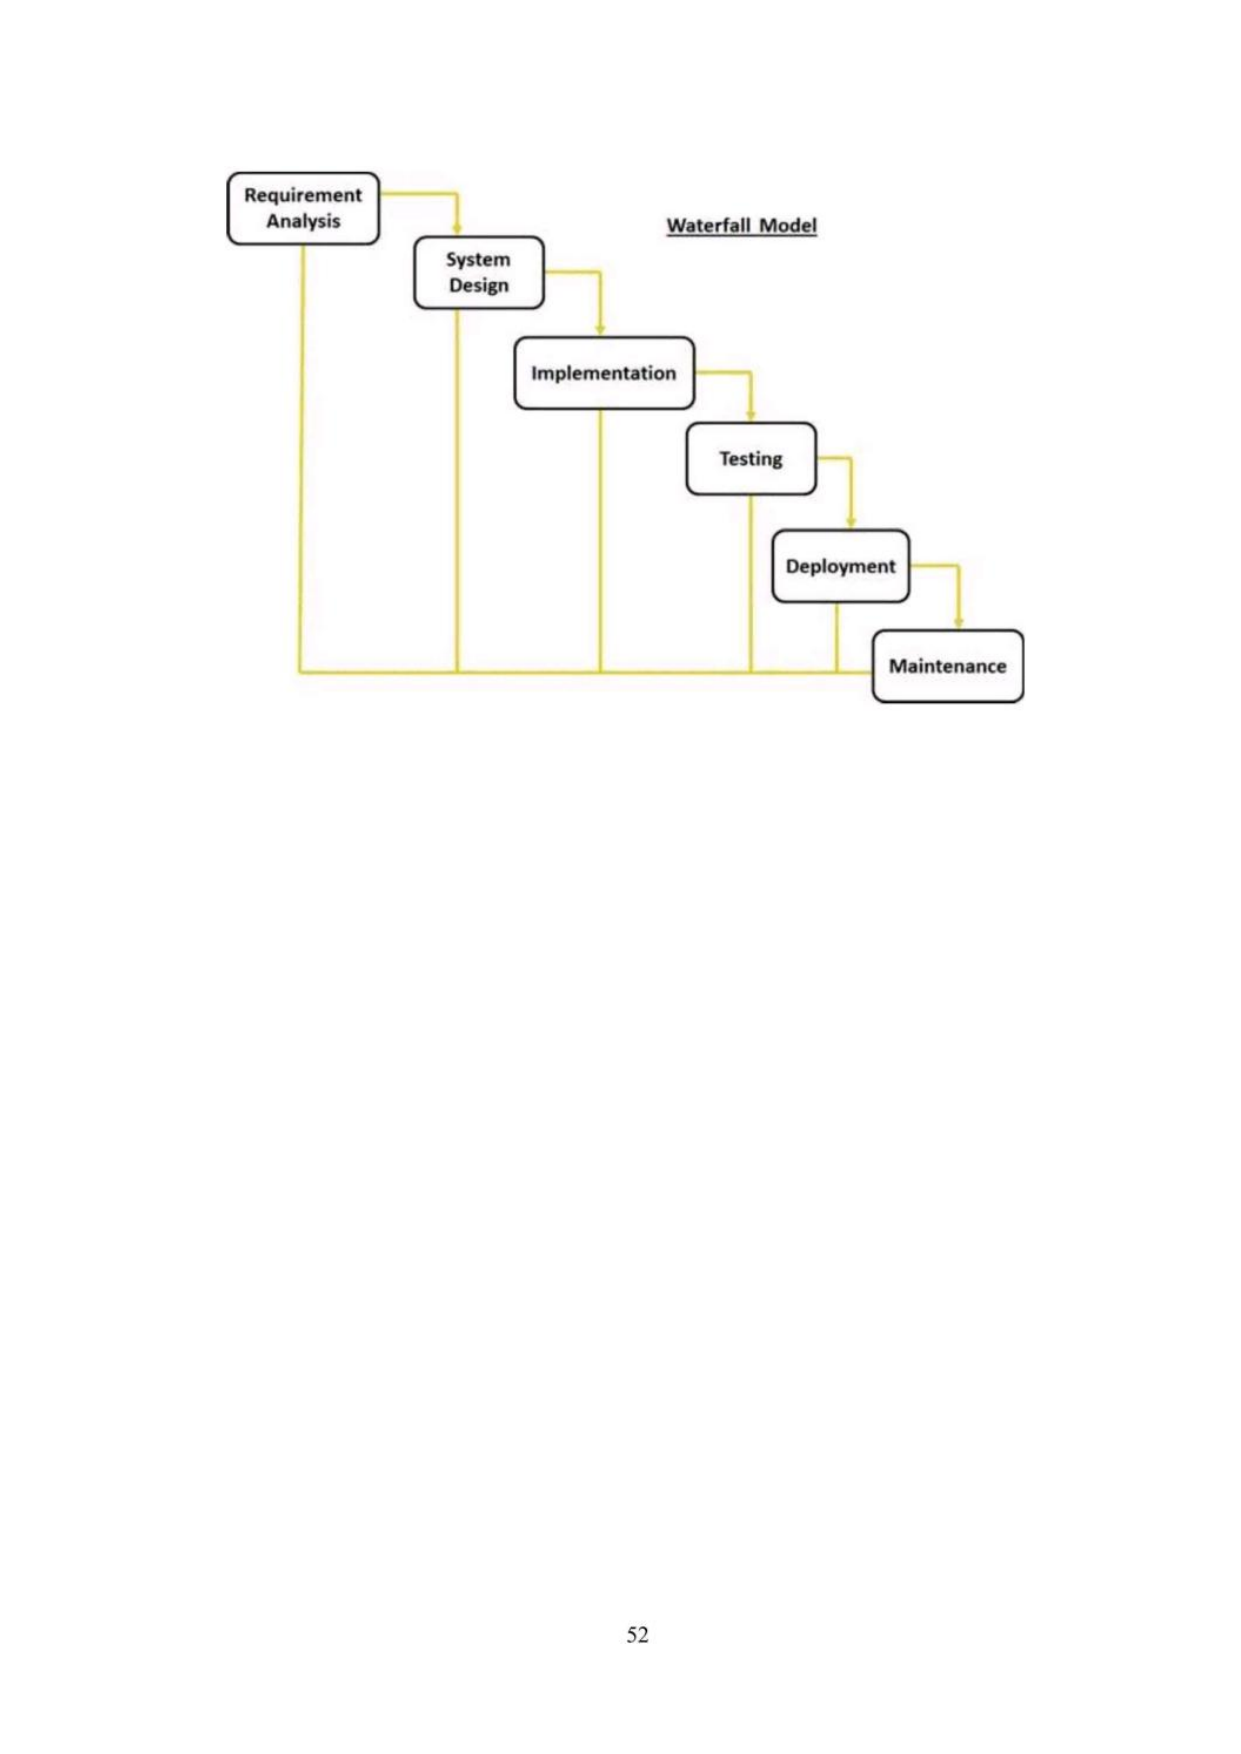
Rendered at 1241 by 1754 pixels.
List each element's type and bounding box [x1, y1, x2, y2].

picture [224, 166, 1027, 1644]
